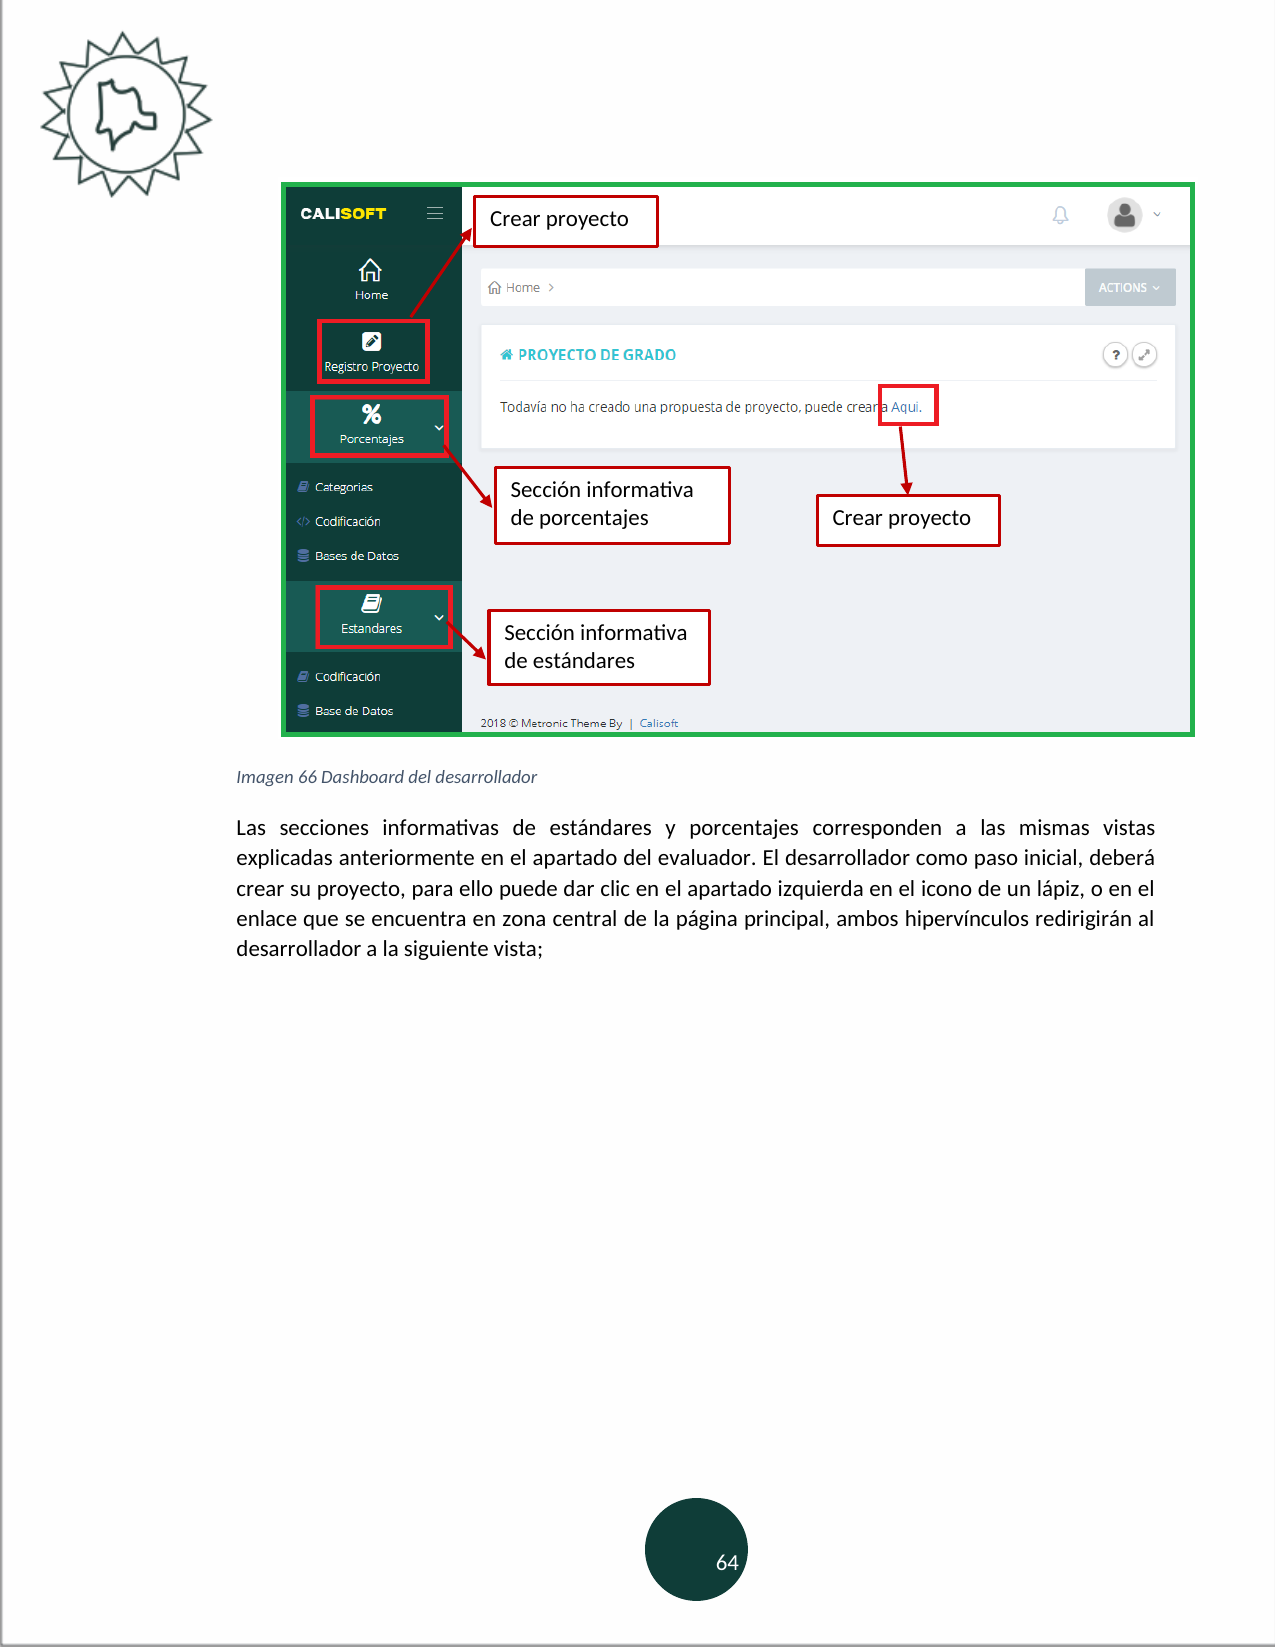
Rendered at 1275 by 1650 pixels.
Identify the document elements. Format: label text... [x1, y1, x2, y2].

picture [0, 0, 1275, 1647]
text Las secciones informativas de estándares y porcentajes corresponden a las mismas vistas explicadas anteriormente en el apartado del evaluador. El desarrollador como paso inicial, deberá crear su proyecto, para ello puede dar clic en el apartado izquierda en el icono de un lápiz, o en el enlace que se encuentra en zona central de la página principal, ambos hipervínculos redirigirán al desarrollador a la siguiente vista; [236, 813, 1157, 962]
